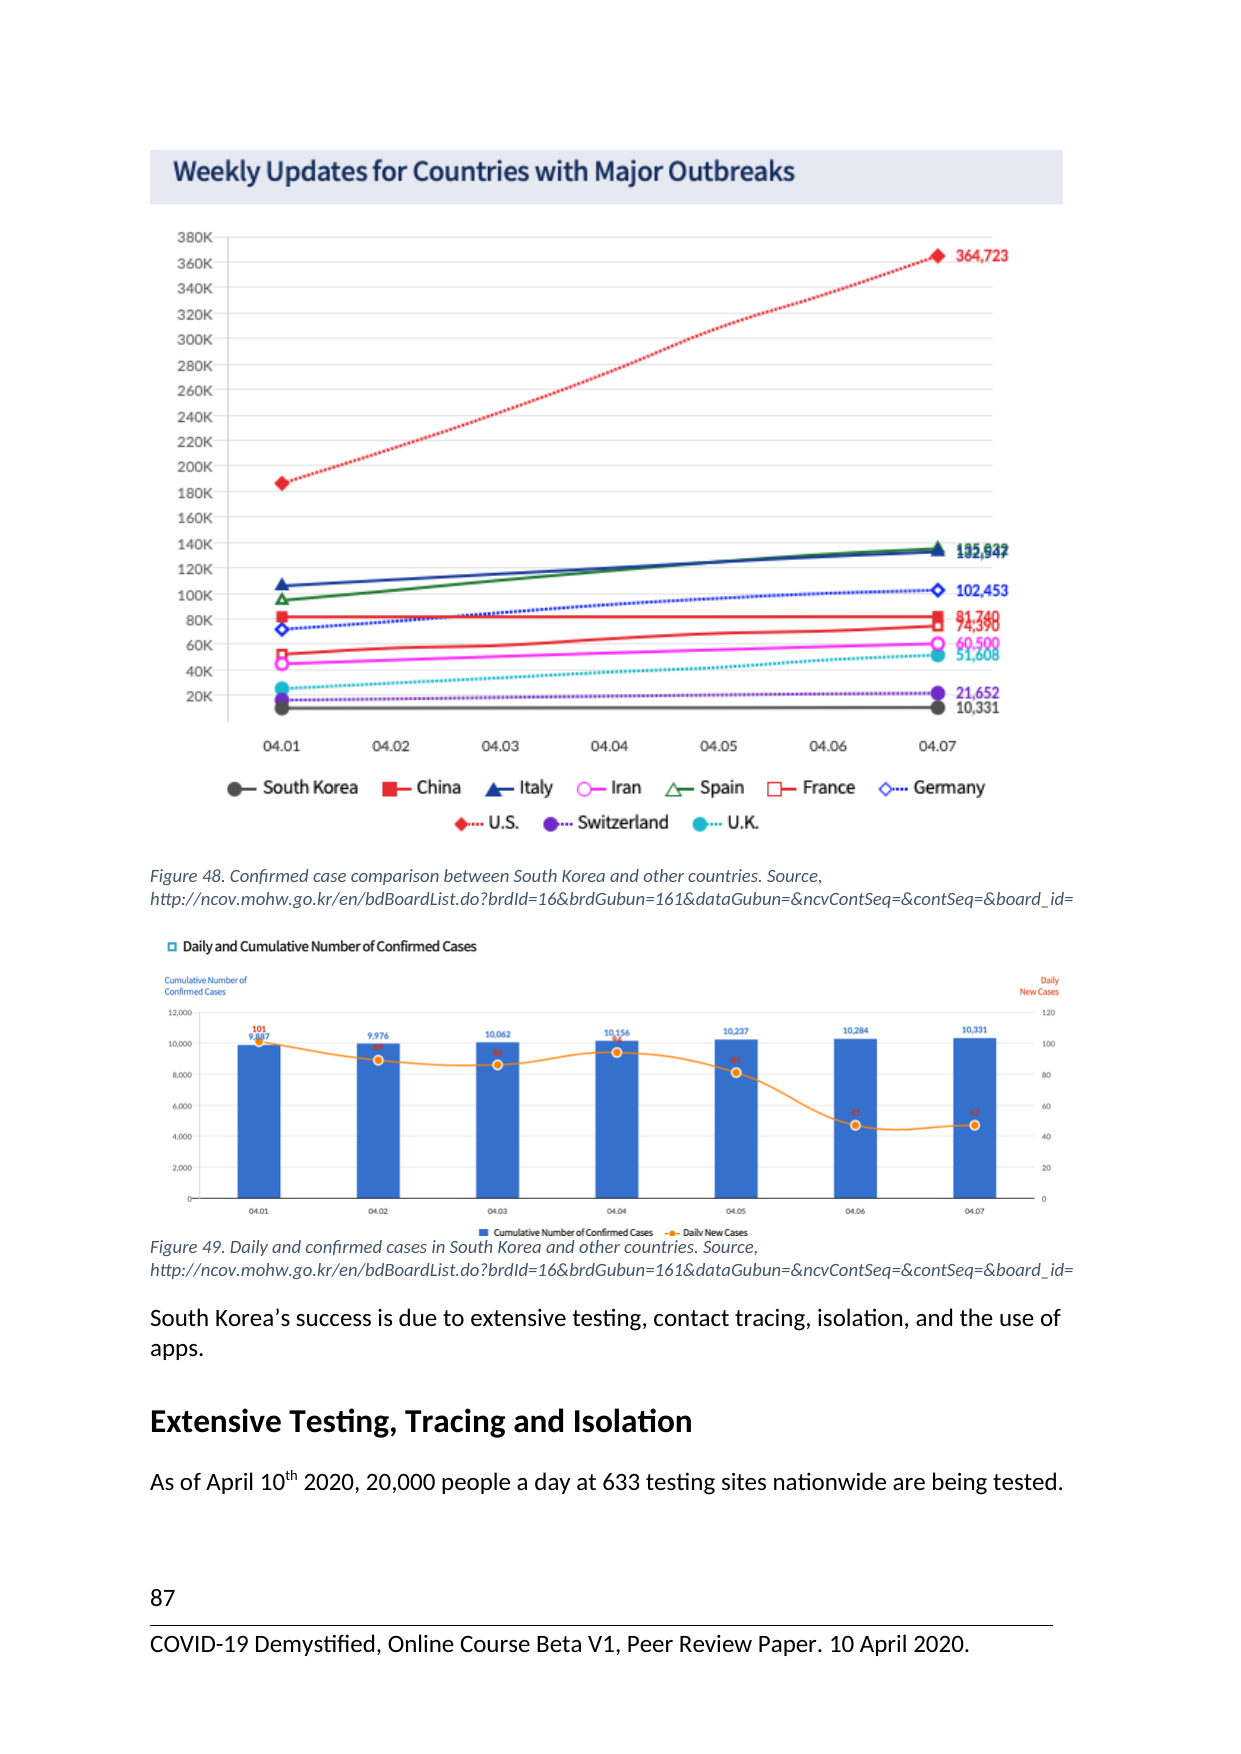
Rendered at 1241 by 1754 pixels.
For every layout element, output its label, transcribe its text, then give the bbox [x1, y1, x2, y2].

picture [150, 930, 1090, 1236]
text As of April 10th 2020, 20,000 people a day at 633 testing sites nationwide are being tested. [150, 1466, 1090, 1497]
text South Korea’s success is due to extensive testing, contact tracing, isolation, and the use of apps. [150, 1302, 1090, 1363]
subtitle Extensive Testing, Tracing and Isolation [150, 1400, 1090, 1441]
text Figure 49. Daily and confirmed cases in South Korea and other countries. Source, http://ncov.mohw.go.kr/en/bdBoardList.do?brdId=16&brdGubun=161&dataGubun=&ncvContSeq=&contSeq=&board_id= [150, 1236, 1090, 1281]
text Figure 48. Confirmed case comparison between South Korea and other countries. Source, http://ncov.mohw.go.kr/en/bdBoardList.do?brdId=16&brdGubun=161&dataGubun=&ncvContSeq=&contSeq=&board_id= [150, 864, 1090, 910]
picture [150, 150, 1063, 864]
